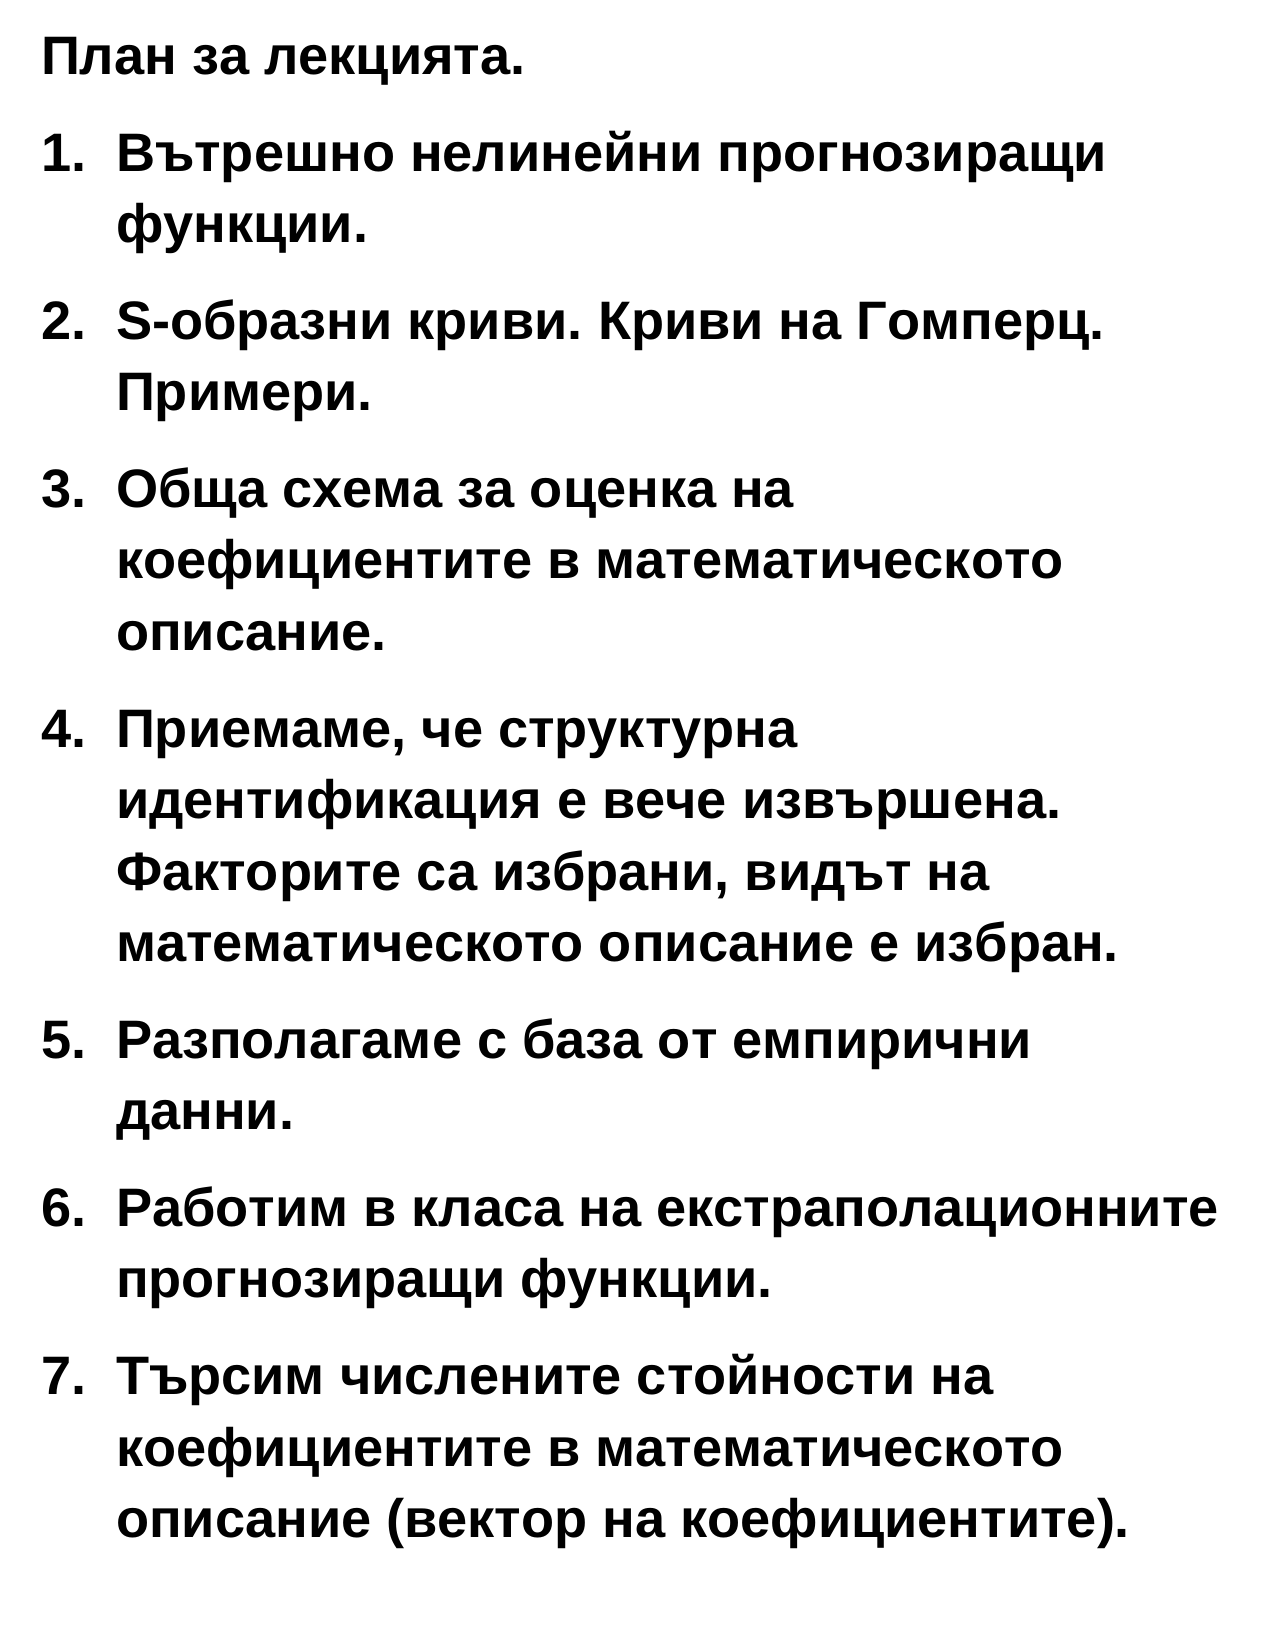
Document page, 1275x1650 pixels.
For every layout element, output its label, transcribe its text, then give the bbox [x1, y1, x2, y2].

list Търсим числените стойности на коефициентите в математическото описание (вектор на коефициентите). [41, 1344, 1222, 1549]
list Разполагаме с база от емпирични данни. [41, 1007, 1222, 1141]
text План за лекцията. [41, 24, 1222, 86]
list S-образни криви. Криви на Гомперц. Примери. [41, 288, 1222, 422]
list Приемаме, че структурна идентификация е вече извършена. Факторите са избрани, видът на математическото описание е избран. [41, 696, 1222, 973]
list Вътрешно нелинейни прогнозиращи функции. [41, 120, 1222, 254]
list Обща схема за оценка на коефициентите в математическото описание. [41, 456, 1222, 662]
list Работим в класа на екстраполационните прогнозиращи функции. [41, 1176, 1222, 1309]
